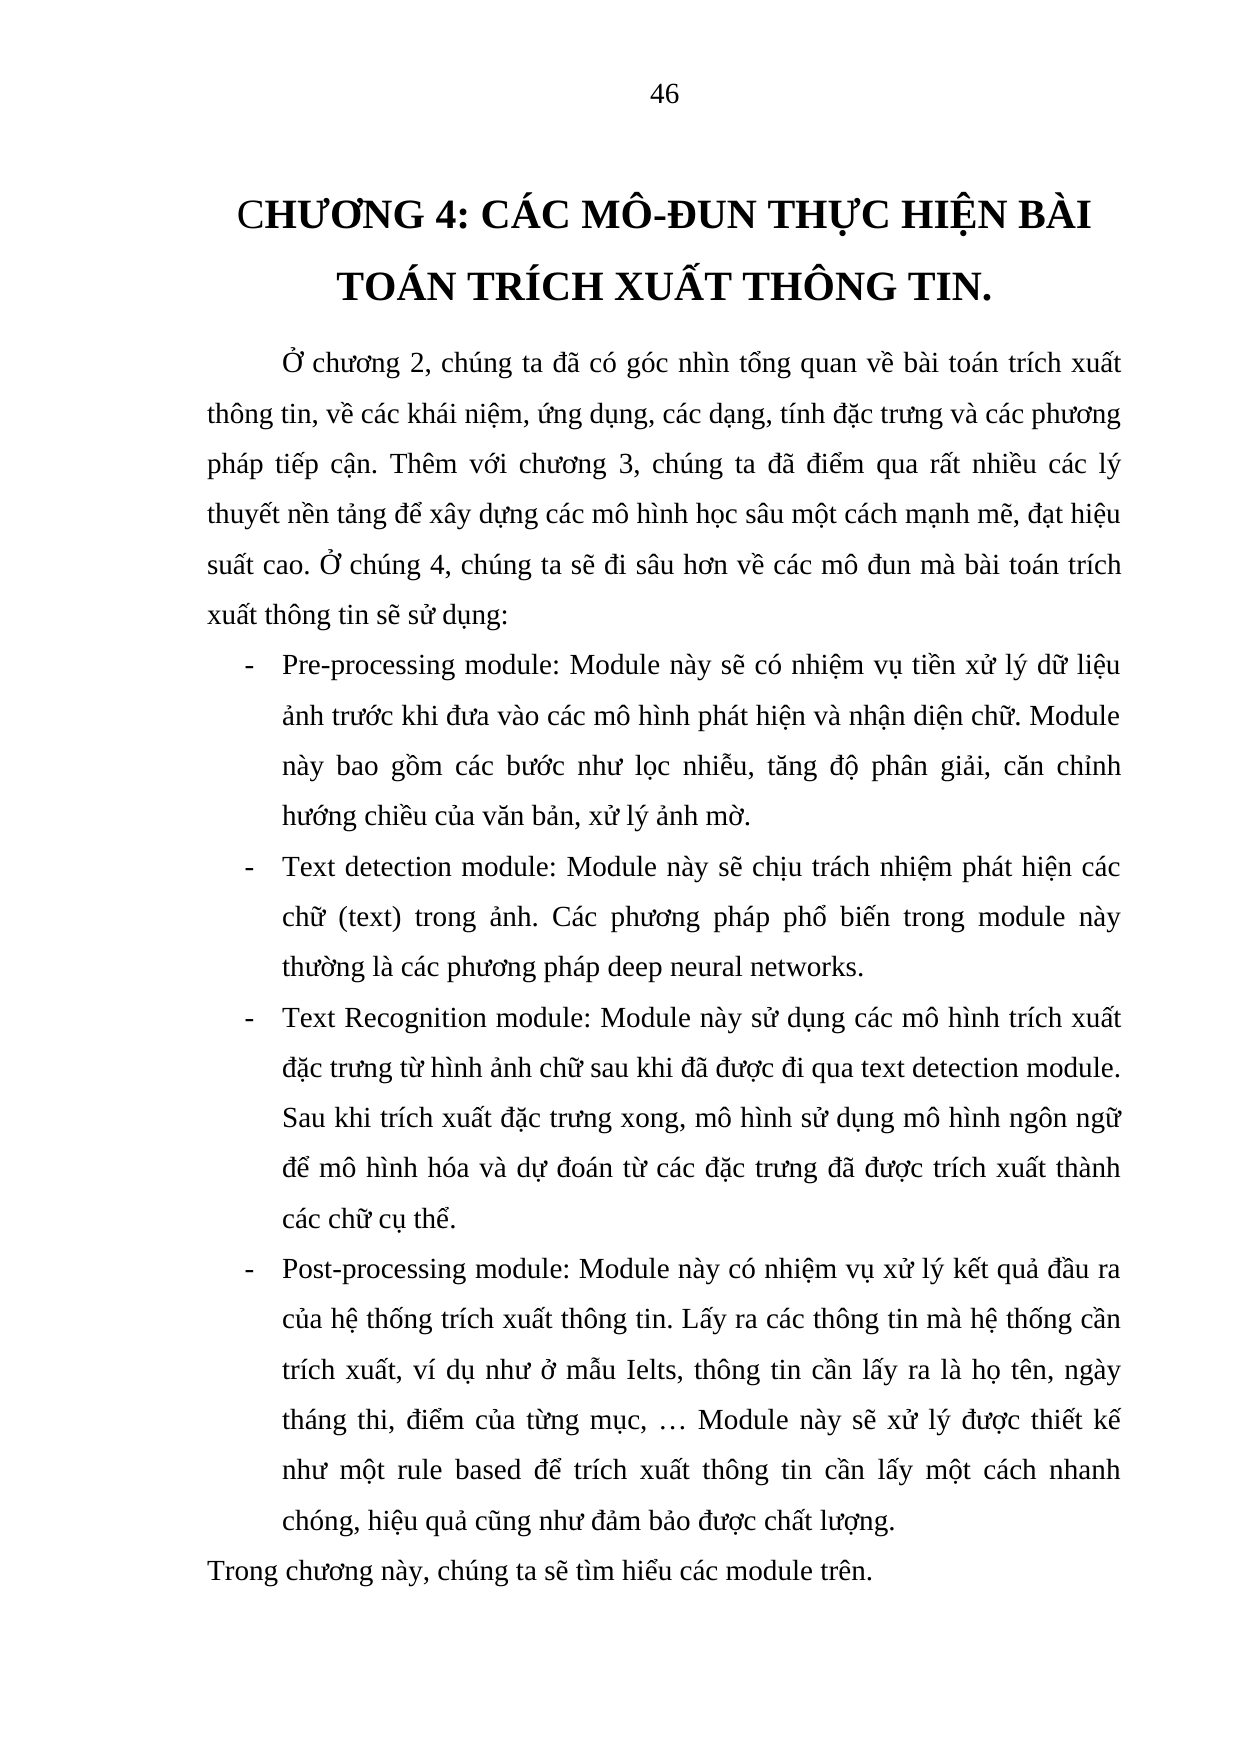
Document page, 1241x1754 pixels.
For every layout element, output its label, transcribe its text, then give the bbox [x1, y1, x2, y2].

list Text detection module: Module này sẽ chịu trách nhiệm phát hiện các chữ (text) trong ảnh. Các phương pháp phổ biến trong module này thường là các phương pháp deep neural networks. [244, 849, 1122, 983]
list Pre-processing module: Module này sẽ có nhiệm vụ tiền xử lý dữ liệu ảnh trước khi đưa vào các mô hình phát hiện và nhận diện chữ. Module này bao gồm các bước như lọc nhiễu, tăng độ phân giải, căn chỉnh hướng chiều của văn bản, xử lý ảnh mờ. [244, 647, 1122, 832]
text Ở chương 2, chúng ta đã có góc nhìn tổng quan về bài toán trích xuất thông tin, về các khái niệm, ứng dụng, các dạng, tính đặc trưng và các phương pháp tiếp cận. Thêm với chương 3, chúng ta đã điểm qua rất nhiều các lý thuyết nền tảng để xây dựng các mô hình học sâu một cách mạnh mẽ, đạt hiệu suất cao. Ở chúng 4, chúng ta sẽ đi sâu hơn về các mô đun mà bài toán trích xuất thông tin sẽ sử dụng: [207, 346, 1122, 631]
text Trong chương này, chúng ta sẽ tìm hiểu các module trên. [207, 1553, 1122, 1587]
list Post-processing module: Module này có nhiệm vụ xử lý kết quả đầu ra của hệ thống trích xuất thông tin. Lấy ra các thông tin mà hệ thống cần trích xuất, ví dụ như ở mẫu Ielts, thông tin cần lấy ra là họ tên, ngày tháng thi, điểm của từng mục, … Module này sẽ xử lý được thiết kế như một rule based để trích xuất thông tin cần lấy một cách nhanh chóng, hiệu quả cũng như đảm bảo được chất lượng. [244, 1251, 1122, 1536]
list Text Recognition module: Module này sử dụng các mô hình trích xuất đặc trưng từ hình ảnh chữ sau khi đã được đi qua text detection module. Sau khi trích xuất đặc trưng xong, mô hình sử dụng mô hình ngôn ngữ để mô hình hóa và dự đoán từ các đặc trưng đã được trích xuất thành các chữ cụ thể. [244, 1000, 1122, 1234]
subtitle CHƯƠNG 4: CÁC MÔ-ĐUN THỰC HIỆN BÀI TOÁN TRÍCH XUẤT THÔNG TIN. [207, 189, 1122, 309]
